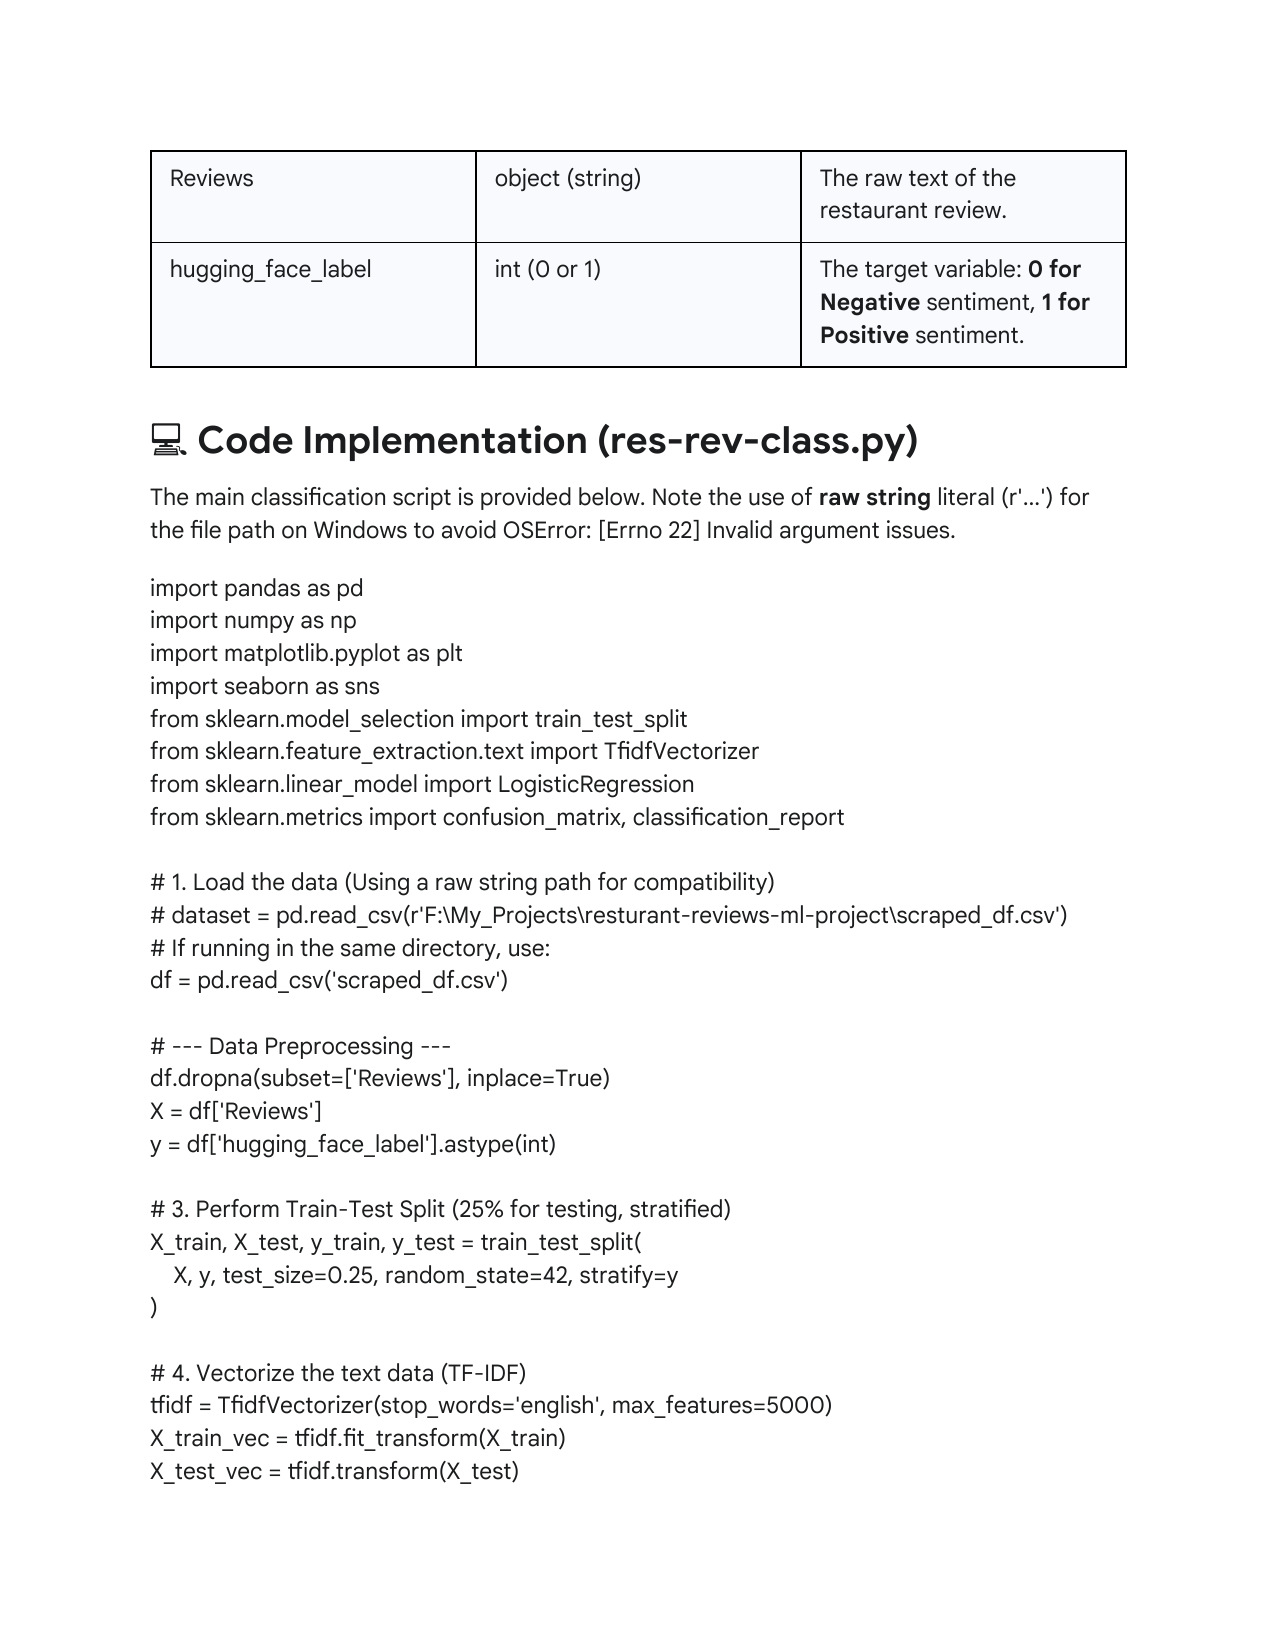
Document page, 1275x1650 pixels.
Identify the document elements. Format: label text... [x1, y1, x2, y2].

table_cell int (0 or 1) [477, 243, 800, 366]
subtitle 💻 Code Implementation (res-rev-class.py) [150, 418, 1125, 464]
text The main classification script is provided below. Note the use of raw string literal (r'...') for the file path on Windows to avoid OSError: [Errno 22] Invalid argument issues. [150, 484, 1125, 545]
table_cell Reviews [152, 152, 475, 242]
table_cell hugging_face_label [152, 243, 475, 366]
table_cell object (string) [477, 152, 800, 242]
table_cell The target variable: 0 for Negative sentiment, 1 for Positive sentiment. [802, 243, 1125, 366]
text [150, 574, 1125, 1486]
table_cell The raw text of the restaurant review. [802, 152, 1125, 242]
